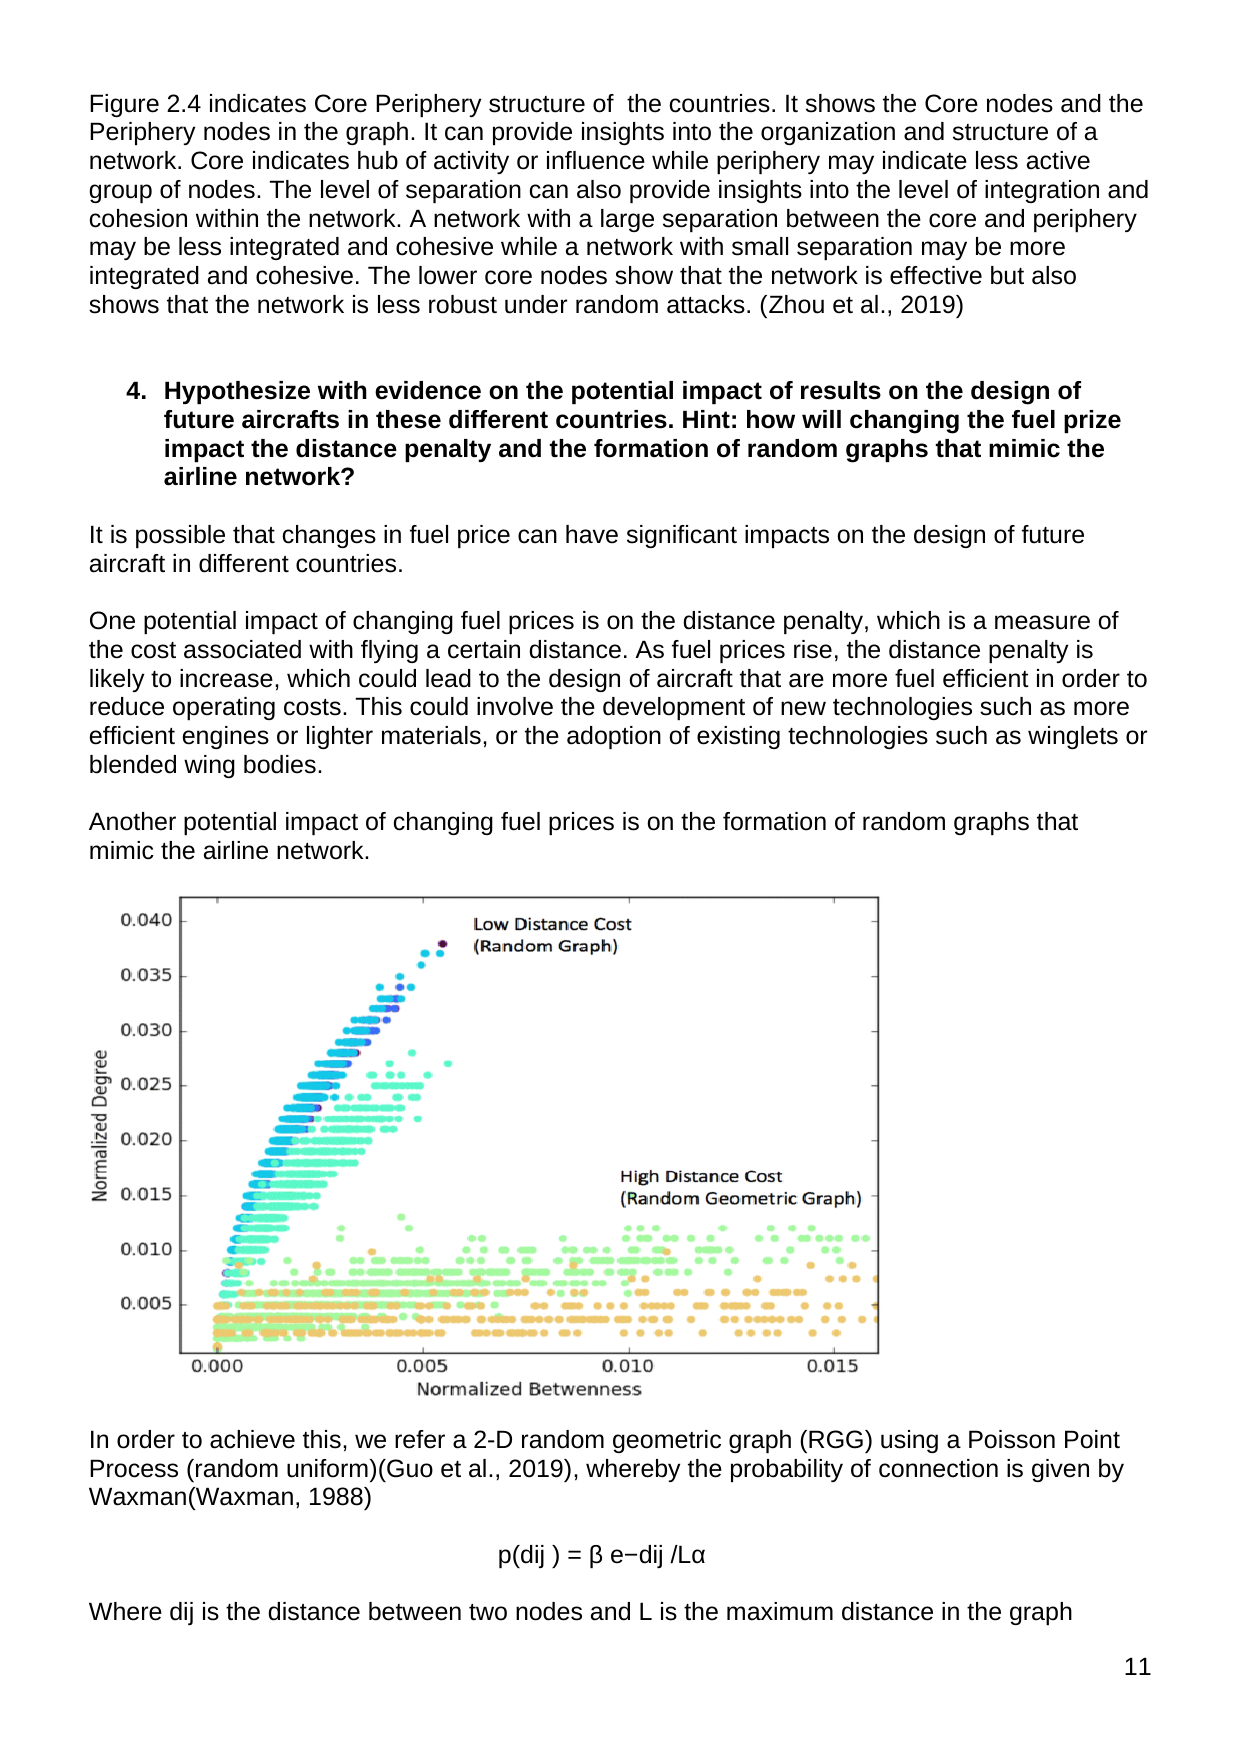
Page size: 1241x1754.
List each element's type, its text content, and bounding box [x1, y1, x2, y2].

list Hypothesize with evidence on the potential impact of results on the design of future aircrafts in these different countries. Hint: how will changing the fuel prize impact the distance penalty and the formation of random graphs that mimic the airline network? [126, 376, 1152, 491]
text Figure 2.4 indicates Core Periphery structure of the countries. It shows the Core nodes and the Periphery nodes in the graph. It can provide insights into the organization and structure of a network. Core indicates hub of activity or influence while periphery may indicate less active group of nodes. The level of separation can also provide insights into the level of integration and cohesion within the network. A network with a large separation between the core and periphery may be less integrated and cohesive while a network with small separation may be more integrated and cohesive. The lower core nodes show that the network is effective but also shows that the network is less robust under random attacks. ( [89, 89, 1152, 319]
text It is possible that changes in fuel price can have significant impacts on the design of future aircraft in different countries. [89, 520, 1152, 577]
text Where dij is the distance between two nodes and L is the maximum distance in the graph [89, 1597, 1152, 1626]
picture [88, 893, 884, 1397]
text Another potential impact of changing fuel prices is on the formation of random graphs that mimic the airline network. [89, 807, 1152, 865]
text In order to achieve this, we refer a 2-D random geometric graph (RGG) using a Poisson Point Process (random uniform), whereby the probability of connection is given by Waxman [89, 1425, 1152, 1511]
text p(dij ) = β e−dij /Lα [89, 1540, 1152, 1569]
text One potential impact of changing fuel prices is on the distance penalty, which is a measure of the cost associated with flying a certain distance. As fuel prices rise, the distance penalty is likely to increase, which could lead to the design of aircraft that are more fuel efficient in order to reduce operating costs. This could involve the development of new technologies such as more efficient engines or lighter materials, or the adoption of existing technologies such as winglets or blended wing bodies. [89, 606, 1152, 779]
